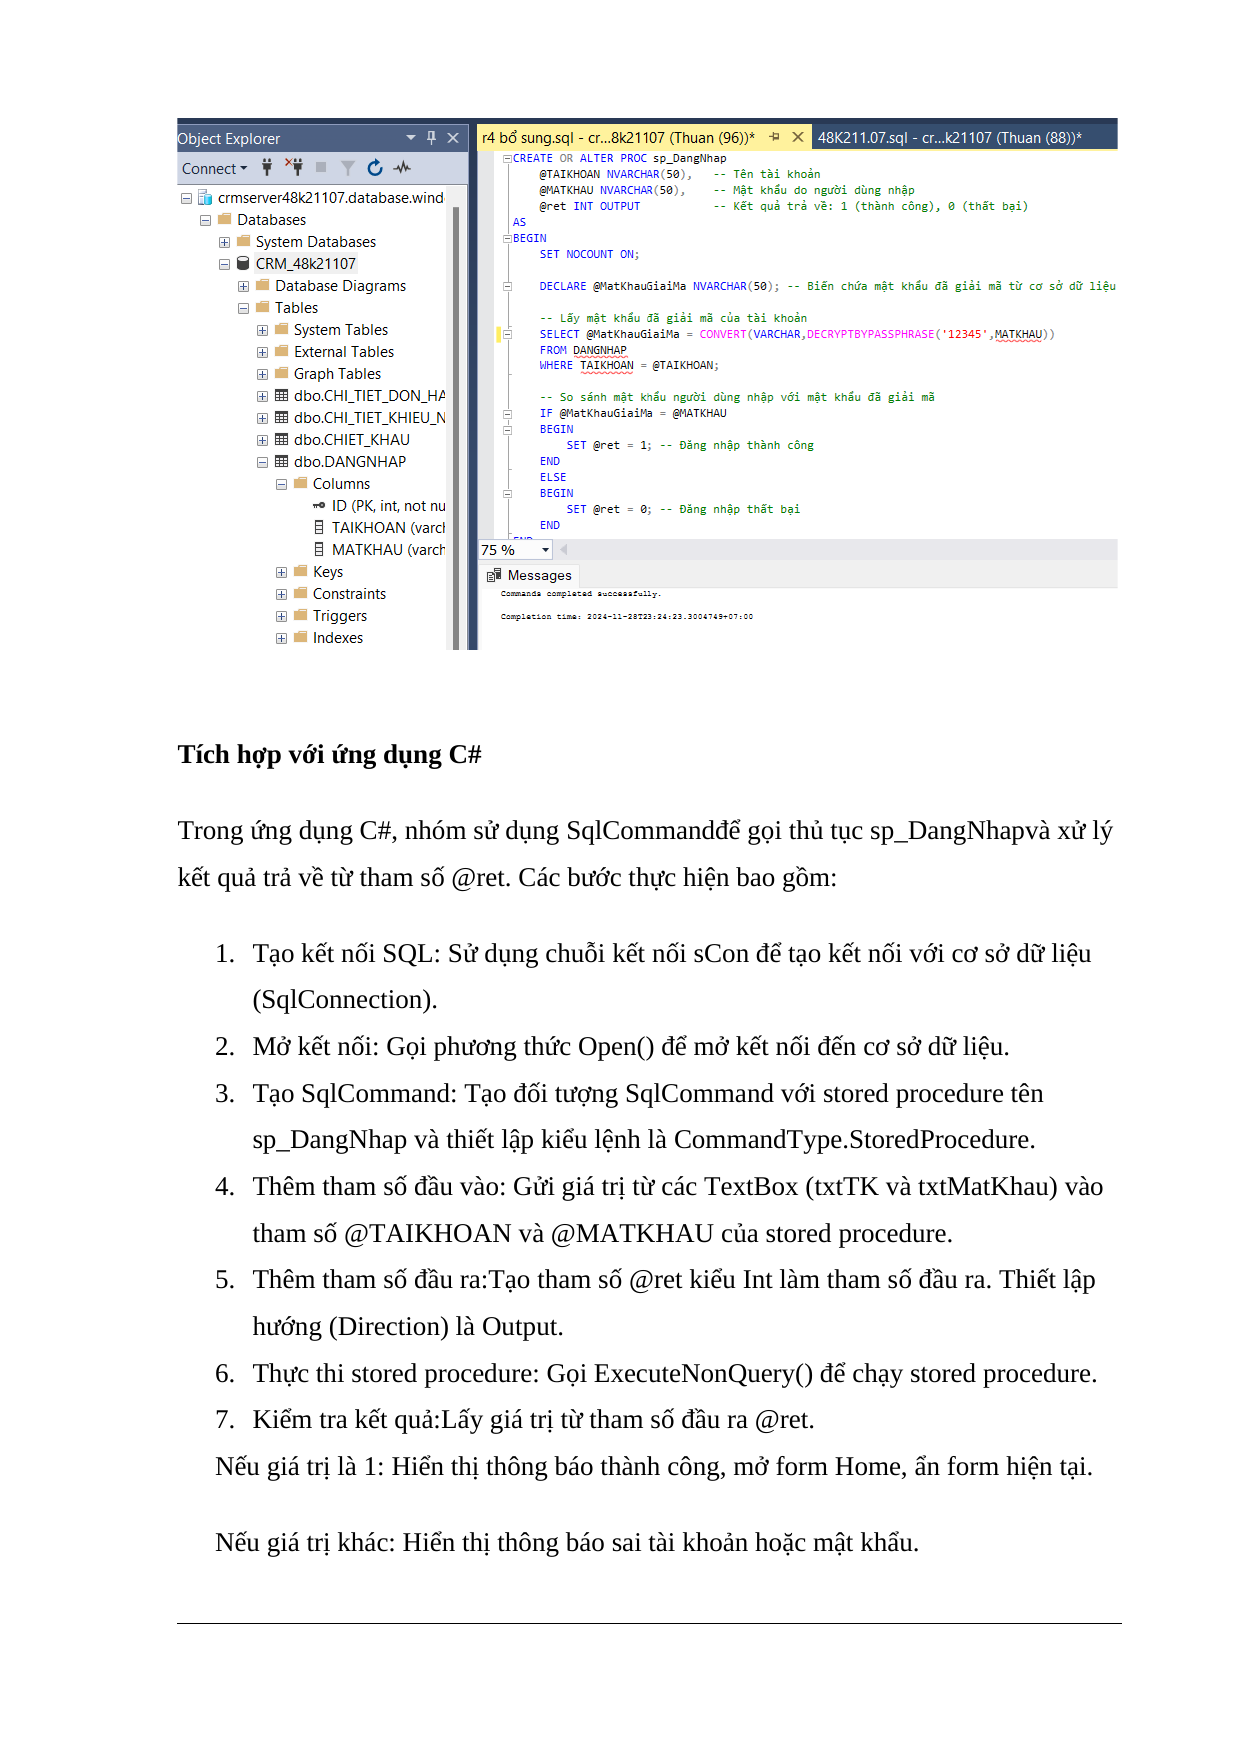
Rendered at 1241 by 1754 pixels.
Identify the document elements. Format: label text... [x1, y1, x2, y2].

list Tạo SqlCommand: Tạo đối tượng SqlCommand với stored procedure tên sp_DangNhap và thiết lập kiểu lệnh là CommandType.StoredProcedure. [215, 1077, 1122, 1154]
list Thêm tham số đầu ra:Tạo tham số @ret kiểu Int làm tham số đầu ra. Thiết lập hướng (Direction) là Output. [215, 1263, 1122, 1341]
list Mở kết nối: Gọi phương thức Open() để mở kết nối đến cơ sở dữ liệu. [215, 1030, 1122, 1061]
text Nếu giá trị là 1: Hiển thị thông báo thành công, mở form Home, ẩn form hiện tại. [215, 1450, 1122, 1481]
text Trong ứng dụng C#, nhóm sử dụng SqlCommandđể gọi thủ tục sp_DangNhapvà xử lý kết quả trả về từ tham số @ret. Các bước thực hiện bao gồm: [177, 814, 1122, 892]
list Tạo kết nối SQL: Sử dụng chuỗi kết nối sCon để tạo kết nối với cơ sở dữ liệu (SqlConnection). [215, 937, 1122, 1014]
picture [177, 118, 1118, 650]
list Kiểm tra kết quả:Lấy giá trị từ tham số đầu ra @ret. [215, 1403, 1122, 1434]
list Thêm tham số đầu vào: Gửi giá trị từ các TextBox (txtTK và txtMatKhau) vào tham số @TAIKHOAN và @MATKHAU của stored procedure. [215, 1170, 1122, 1248]
list Thực thi stored procedure: Gọi ExecuteNonQuery() để chạy stored procedure. [215, 1357, 1122, 1388]
text Nếu giá trị khác: Hiển thị thông báo sai tài khoản hoặc mật khẩu. [215, 1526, 1122, 1557]
text Tích hợp với ứng dụng C# [177, 738, 1122, 769]
